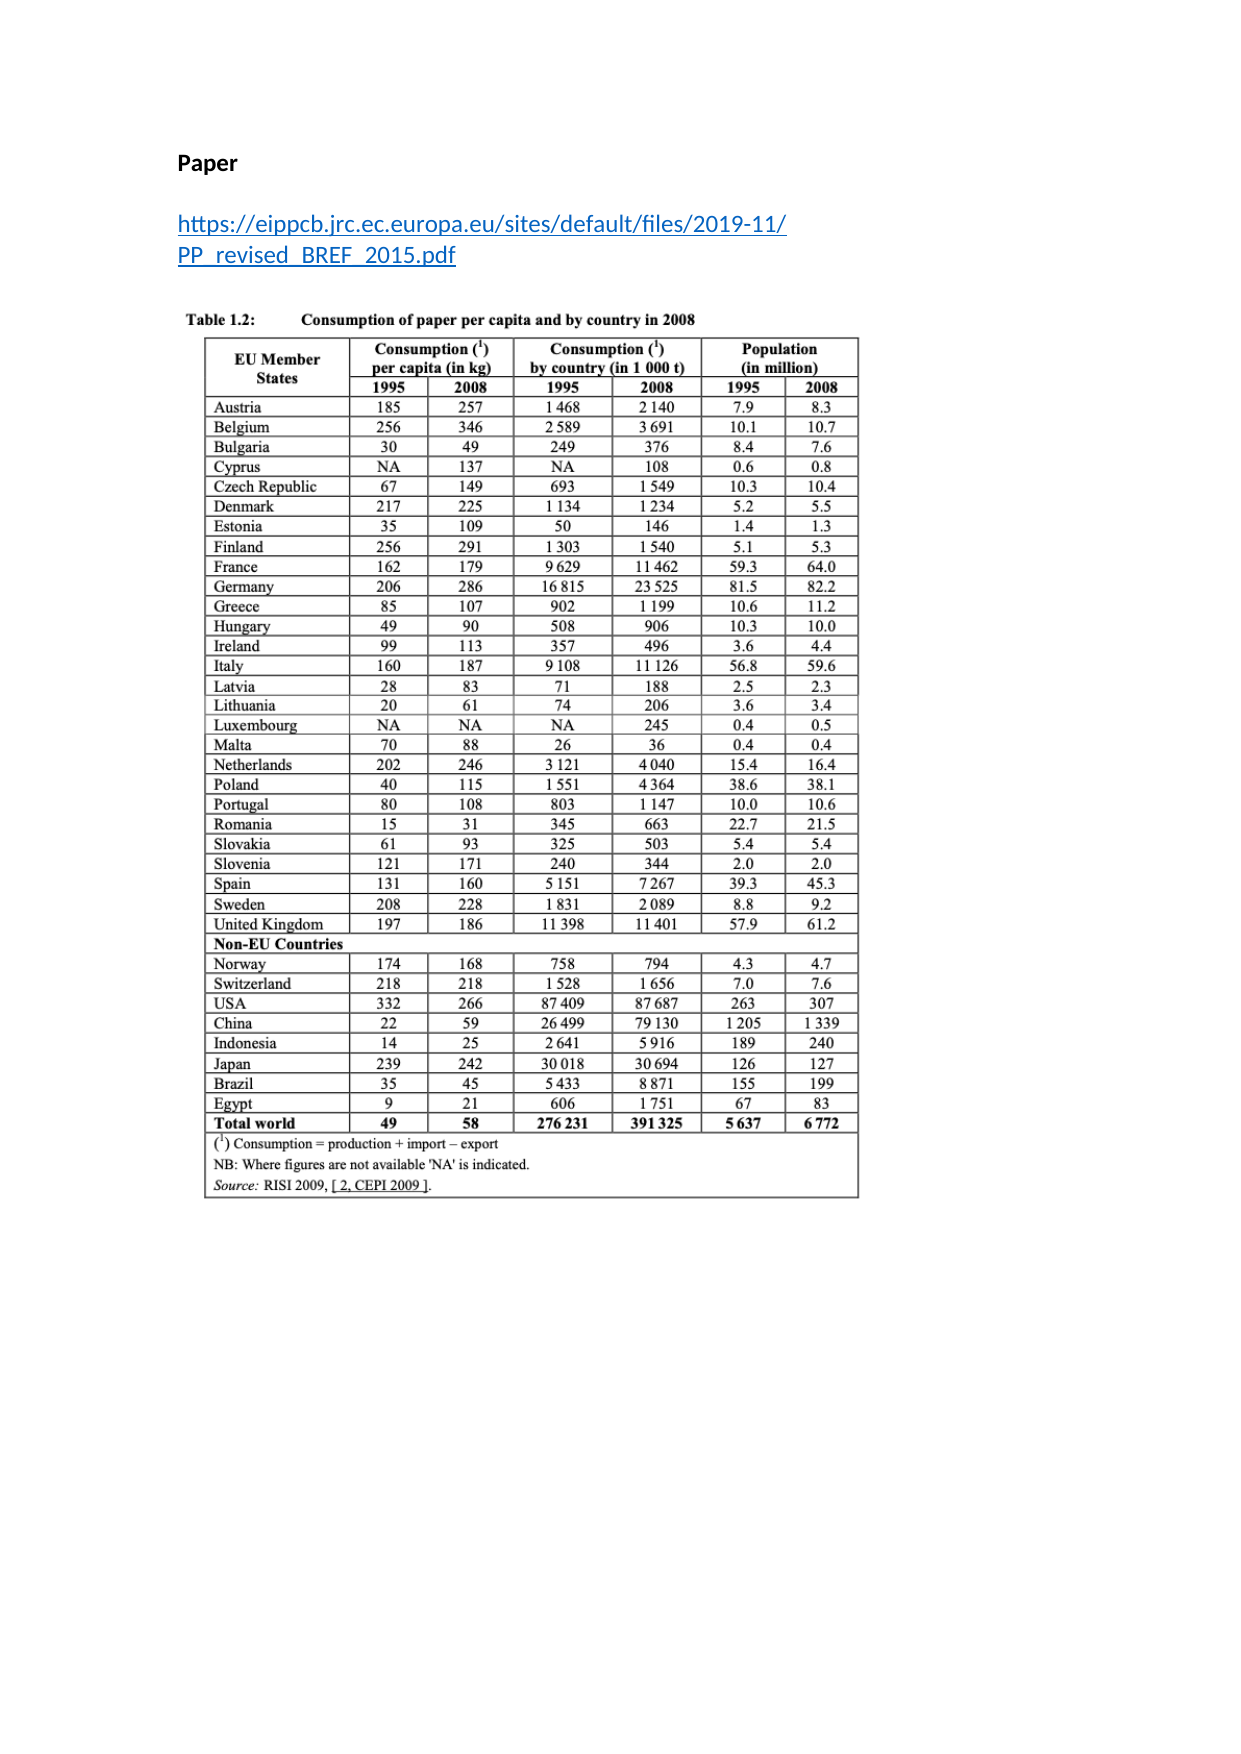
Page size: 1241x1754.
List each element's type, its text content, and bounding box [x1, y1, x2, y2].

text Paper [177, 148, 1063, 178]
picture [177, 300, 869, 1213]
text https://eippcb.jrc.ec.europa.eu/sites/default/files/2019-11/PP_revised_BREF_2015.pdf [177, 209, 1063, 270]
